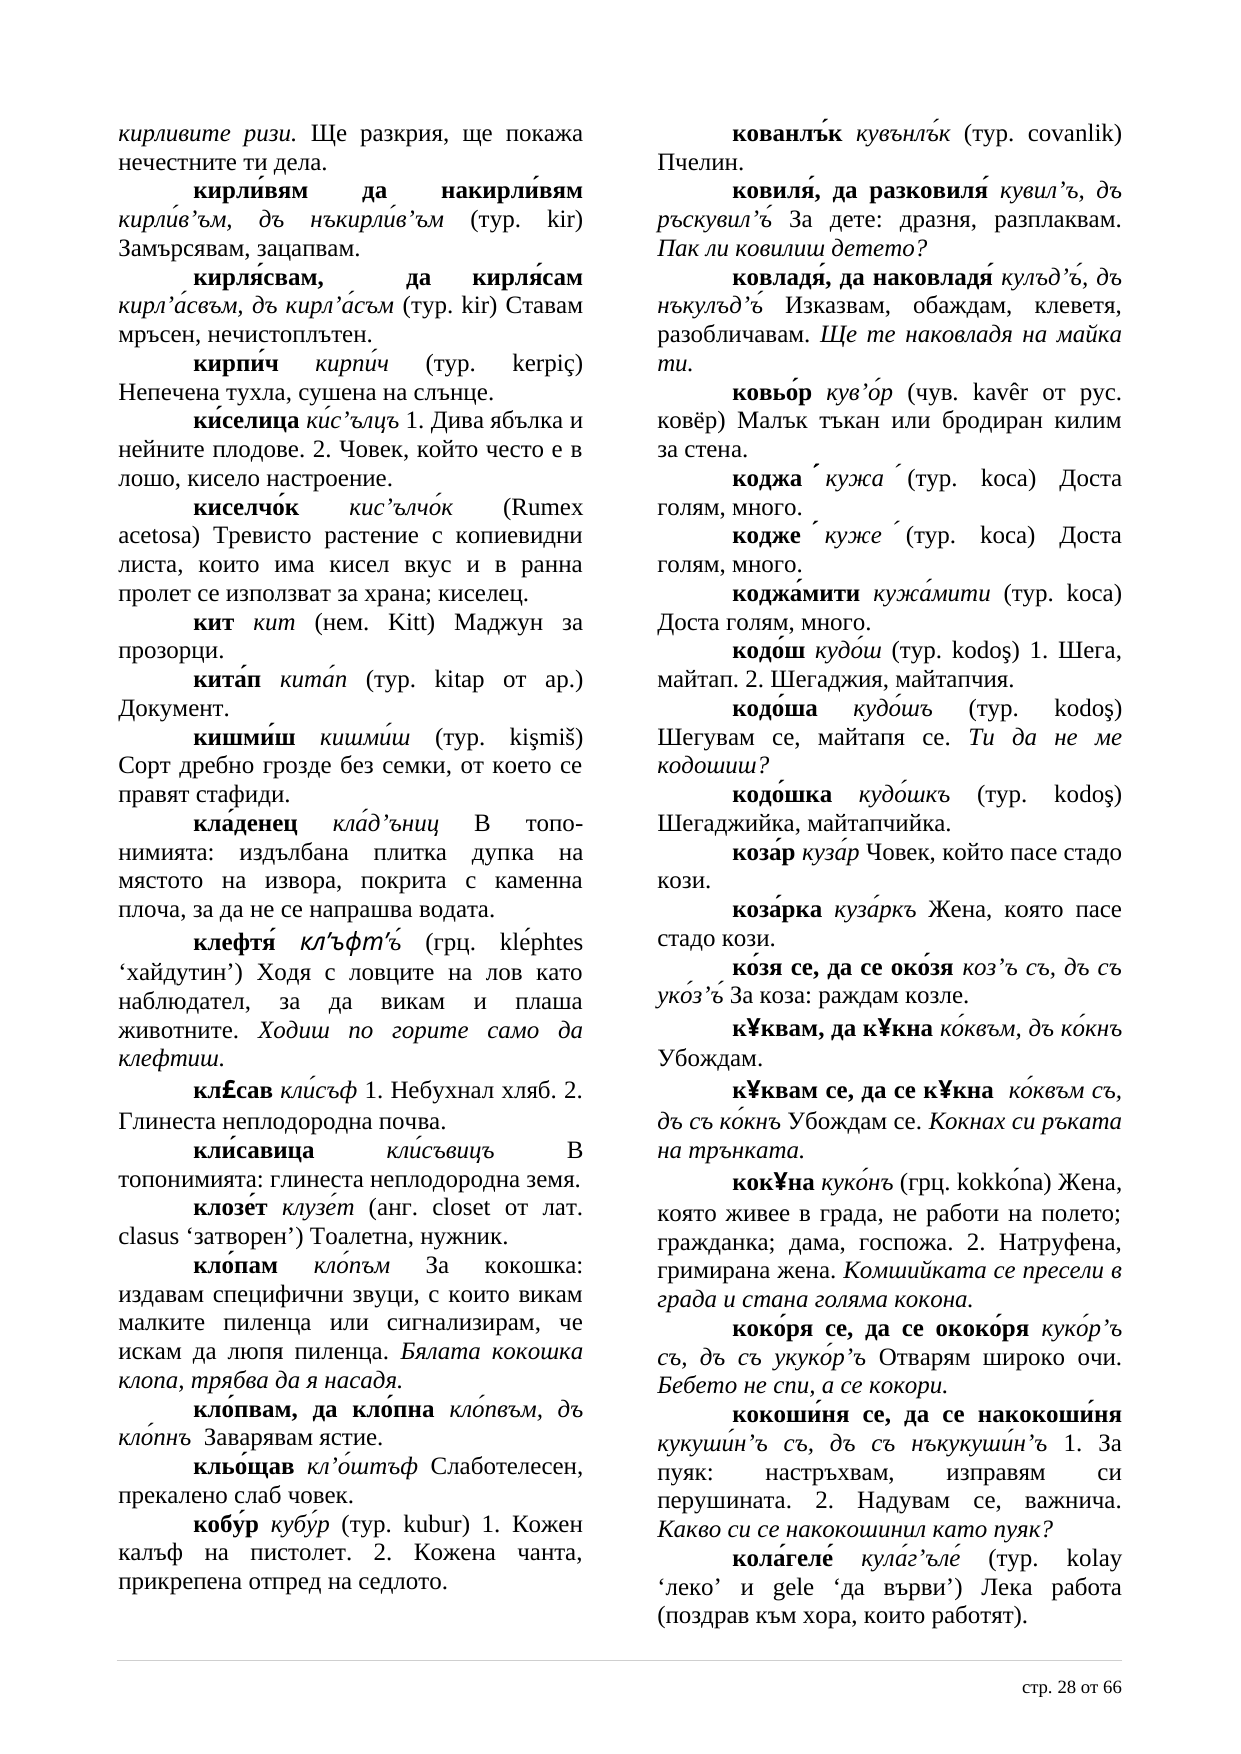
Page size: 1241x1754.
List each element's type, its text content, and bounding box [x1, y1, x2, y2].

text к¥квам се, да се к¥кна ко́квъм съ, дъ съ ко́кнъ Убождам се. Кокнах си ръката на трънката. [657, 1072, 1122, 1164]
text кодо́ш кудо́ш (тур. kodoş) 1. Шега, майтап. 2. Шегаджия, майтапчия. [657, 636, 1122, 693]
text киселчо́к кис’ълчо́к (Rumex acetosa) Тревисто растение с копиевидни листа, които има кисел вкус и в ранна пролет се използват за храна; киселец. [118, 492, 583, 607]
text кишми́ш кишми́ш (тур. kişmiš) Сорт дребно грозде без семки, от което се правят стафиди. [118, 722, 583, 808]
text коза́р куза́р Човек, който пасе стадо кози. [657, 837, 1122, 894]
text кодо́шка кудо́шкъ (тур. kodoş) Шегаджийка, майтапчийка. [657, 779, 1122, 837]
text ки́селица ки́с’ълцъ 1. Дива ябълка и нейните плодове. 2. Човек, който често е в лошо, кисело настроение. [118, 406, 583, 492]
text кло́пвам, да кло́пна кло́пвъм, дъ кло́пнъ Заварявам ястие. [118, 1394, 583, 1451]
text кит кит (нем. Kitt) Маджун за прозорци. [118, 607, 583, 664]
text кирля́свам, да кирля́сам кирл’а́свъм, дъ кирл’а́съм (тур. kir) Ставам мръсен, нечистоплътен. [118, 262, 583, 348]
text ко́зя се, да се око́зя коз’ъ съ, дъ съ уко́з’ъ́ За коза: раждам козле. [657, 952, 1122, 1009]
text ковиля́, да разковиля́ кувил’ъ, дъ ръскувил’ъ́ За дете: дразня, разплаквам. Пак ли ковилиш детето? [657, 176, 1122, 262]
text кирпи́ч кирпи́ч (тур. kerpiç) Непечена тухла, сушена на слънце. [118, 348, 583, 406]
text клозе́т клузе́т (анг. closet от лат. clasus ‘затворен’) Тоалетна, нужник. [118, 1192, 583, 1250]
text кобу́р кубу́р (тур. kubur) 1. Кожен калъф на пистолет. 2. Кожена чанта, прикрепена отпред на седлото. [118, 1509, 583, 1595]
text кирли́вям да накирли́вям кирли́в’ъм, дъ нъкирли́в’ъм (тур. kir) Замърсявам, зацапвам. [118, 176, 583, 262]
text кл£сав кли́съф 1. Небухнал хляб. 2. Глинеста неплодородна почва. [118, 1072, 583, 1135]
text кодо́ша кудо́шъ (тур. kodoş) Шегувам се, майтапя се. Ти да не ме кодошиш? [657, 693, 1122, 779]
text кла́денец кла́д’ъниц В топонимията: издълбана плитка дупка на мястото на извора, покрита с каменна плоча, за да не се напрашва водата. [118, 808, 583, 923]
text кок¥на куко́нъ (грц. kokkо́na) Жена, която живее в града, не работи на полето; гражданка; дама, госпожа. 2. Натруфена, гримирана жена. Комшийката се пресели в града и стана голяма кокона. [657, 1164, 1122, 1313]
text кокоши́ня се, да се накокоши́ня кукуши́н’ъ съ, дъ съ нъкукуши́н’ъ 1. За пуяк: настръхвам, изправям си перушината. 2. Надувам се, важнича. Какво си се накокошинил като пуяк? [657, 1399, 1122, 1543]
text кола́геле́ кула́г’ъле́ (тур. kolay ‘леко’ и gele ‘да върви’) Лека работа (поздрав към хора, които работят). [657, 1543, 1122, 1629]
text коза́рка куза́ркъ Жена, която пасе стадо кози. [657, 894, 1122, 952]
text клефтя́ кл’ъфт’ъ́ (грц. klе́phtes ‘хайдутин’) Ходя с ловците на лов като наблюдател, за да викам и плаша животните. Ходиш по горите само да клефтиш. [118, 923, 583, 1072]
text кло́пам кло́пъм За кокошка: издавам специфични звуци, с които викам малките пиленца или сигнализирам, че искам да люпя пиленца. Бялата кокошка клопа, трябва да я насадя. [118, 1250, 583, 1394]
text кодже́ куже́ (тур. koca) Доста голям, много. [657, 521, 1122, 578]
text коджа́мити кужа́мити (тур. koca) Доста голям, много. [657, 578, 1122, 636]
text к¥квам, да к¥кна ко́квъм, дъ ко́кнъ Убождам. [657, 1009, 1122, 1072]
text кли́савица кли́съвицъ В топонимията: глинеста неплодородна земя. [118, 1135, 583, 1192]
text коджа́́ кужа́ (тур. koca) Доста голям, много. [657, 463, 1122, 521]
text кльо́щав кл’о́штъф Слаботелесен, прекалено слаб човек. [118, 1451, 583, 1509]
text ковладя́, да наковладя́ кулъд’ъ́, дъ нъкулъд’ъ́ Изказвам, обаждам, клеветя, разобличавам. Ще те наковладя на майка ти. [657, 262, 1122, 377]
text коко́ря се, да се ококо́ря куко́р’ъ съ, дъ съ укуко́р’ъ Отварям широко очи. Бебето не спи, а се кокори. [657, 1313, 1122, 1399]
text ковьо́р кув’о́р (чув. kavêr от рус. ковёр) Малък тъкан или бродиран килим за стена. [657, 377, 1122, 463]
text кита́п кита́п (тур. kitap от ар.) Документ. [118, 664, 583, 722]
text кованлъ́к кувънлъ́к (тур. covanlik) Пчелин. [657, 118, 1122, 176]
